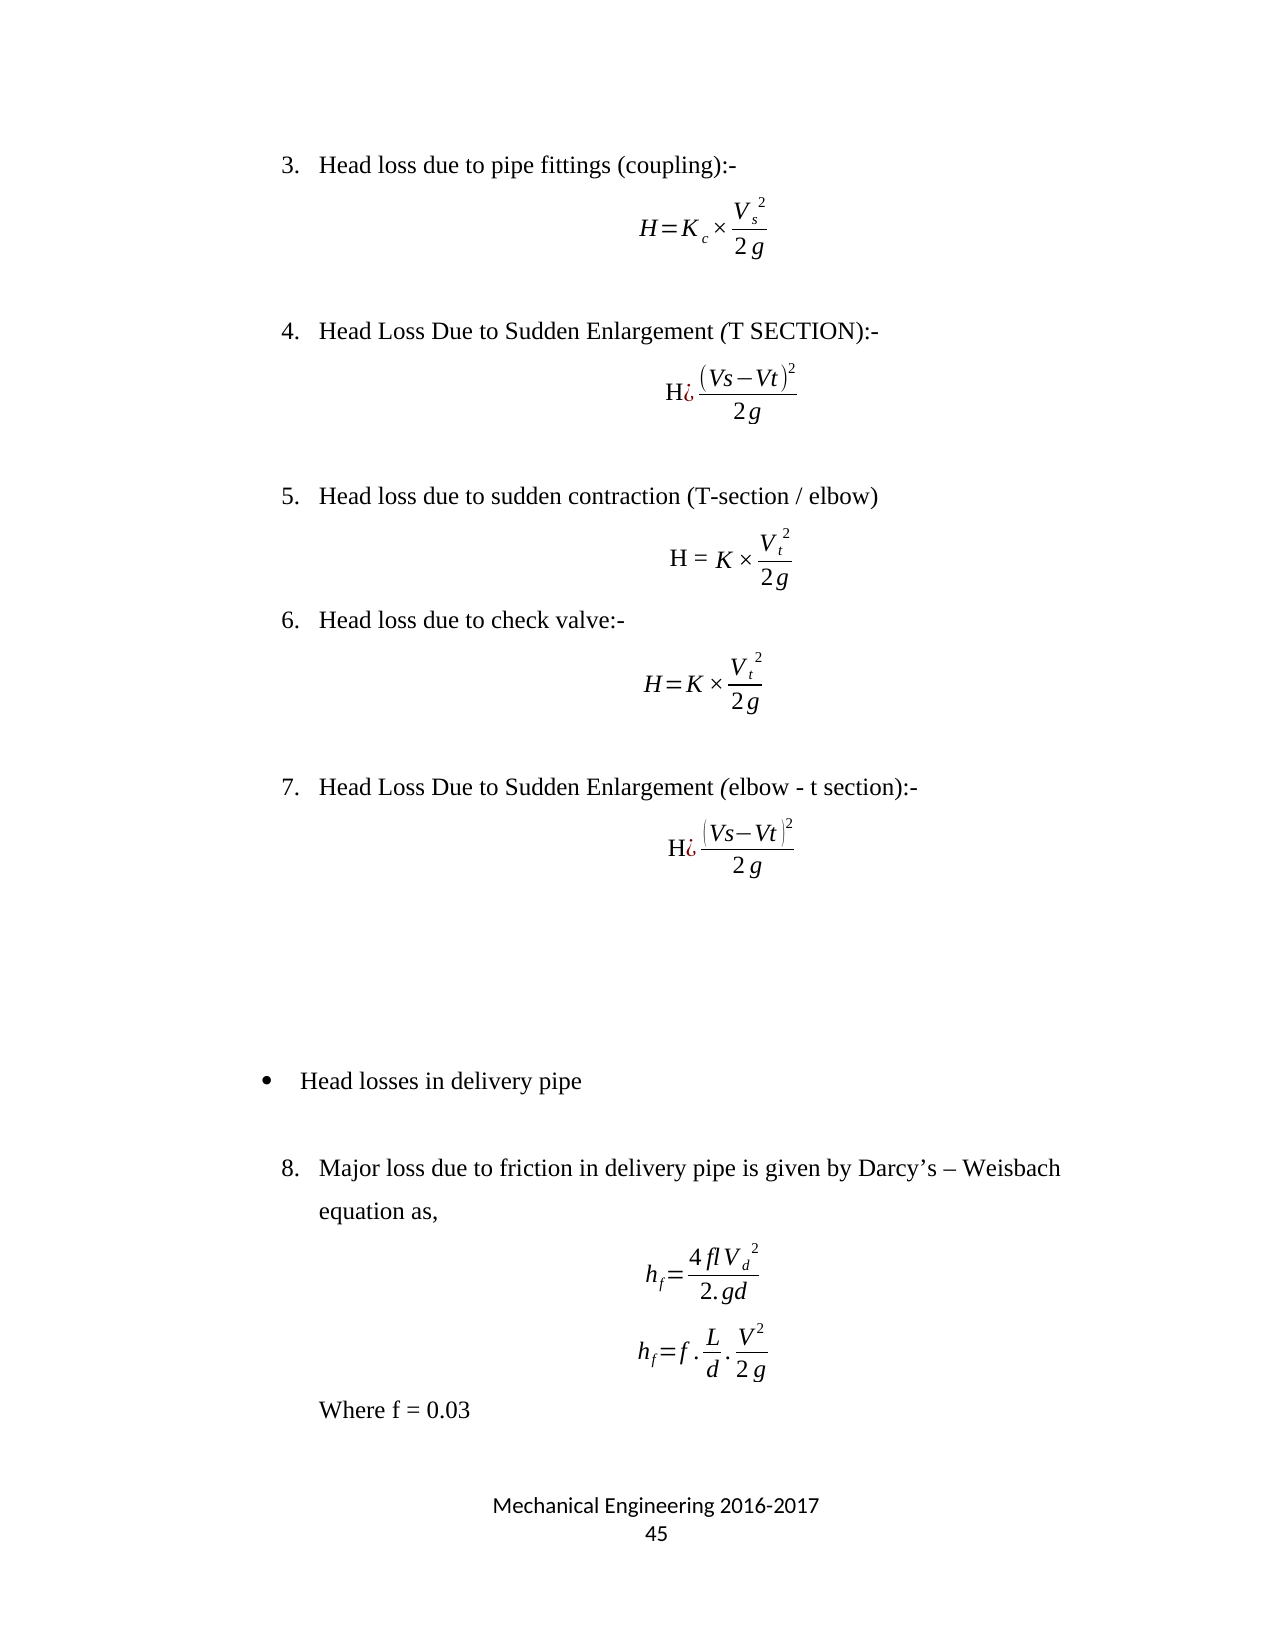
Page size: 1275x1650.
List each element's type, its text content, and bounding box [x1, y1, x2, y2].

list H [375, 815, 1087, 879]
list Head loss due to pipe fittings (coupling):- [281, 150, 1087, 179]
list H = [375, 524, 1087, 591]
list Where f = 0.03 [319, 1396, 1087, 1424]
list Head loss due to check valve:- [281, 605, 1087, 634]
list Head losses in delivery pipe [262, 1066, 1087, 1095]
list Head Loss Due to Sudden Enlargement (elbow - t section):- [281, 772, 1087, 800]
list Head loss due to sudden contraction (T-section / elbow) [281, 481, 1087, 510]
list H [375, 359, 1087, 424]
list Major loss due to friction in delivery pipe is given by Darcy’s – Weisbach equation as, [281, 1153, 1087, 1224]
list Head Loss Due to Sudden Enlargement (T SECTION):- [281, 316, 1087, 345]
